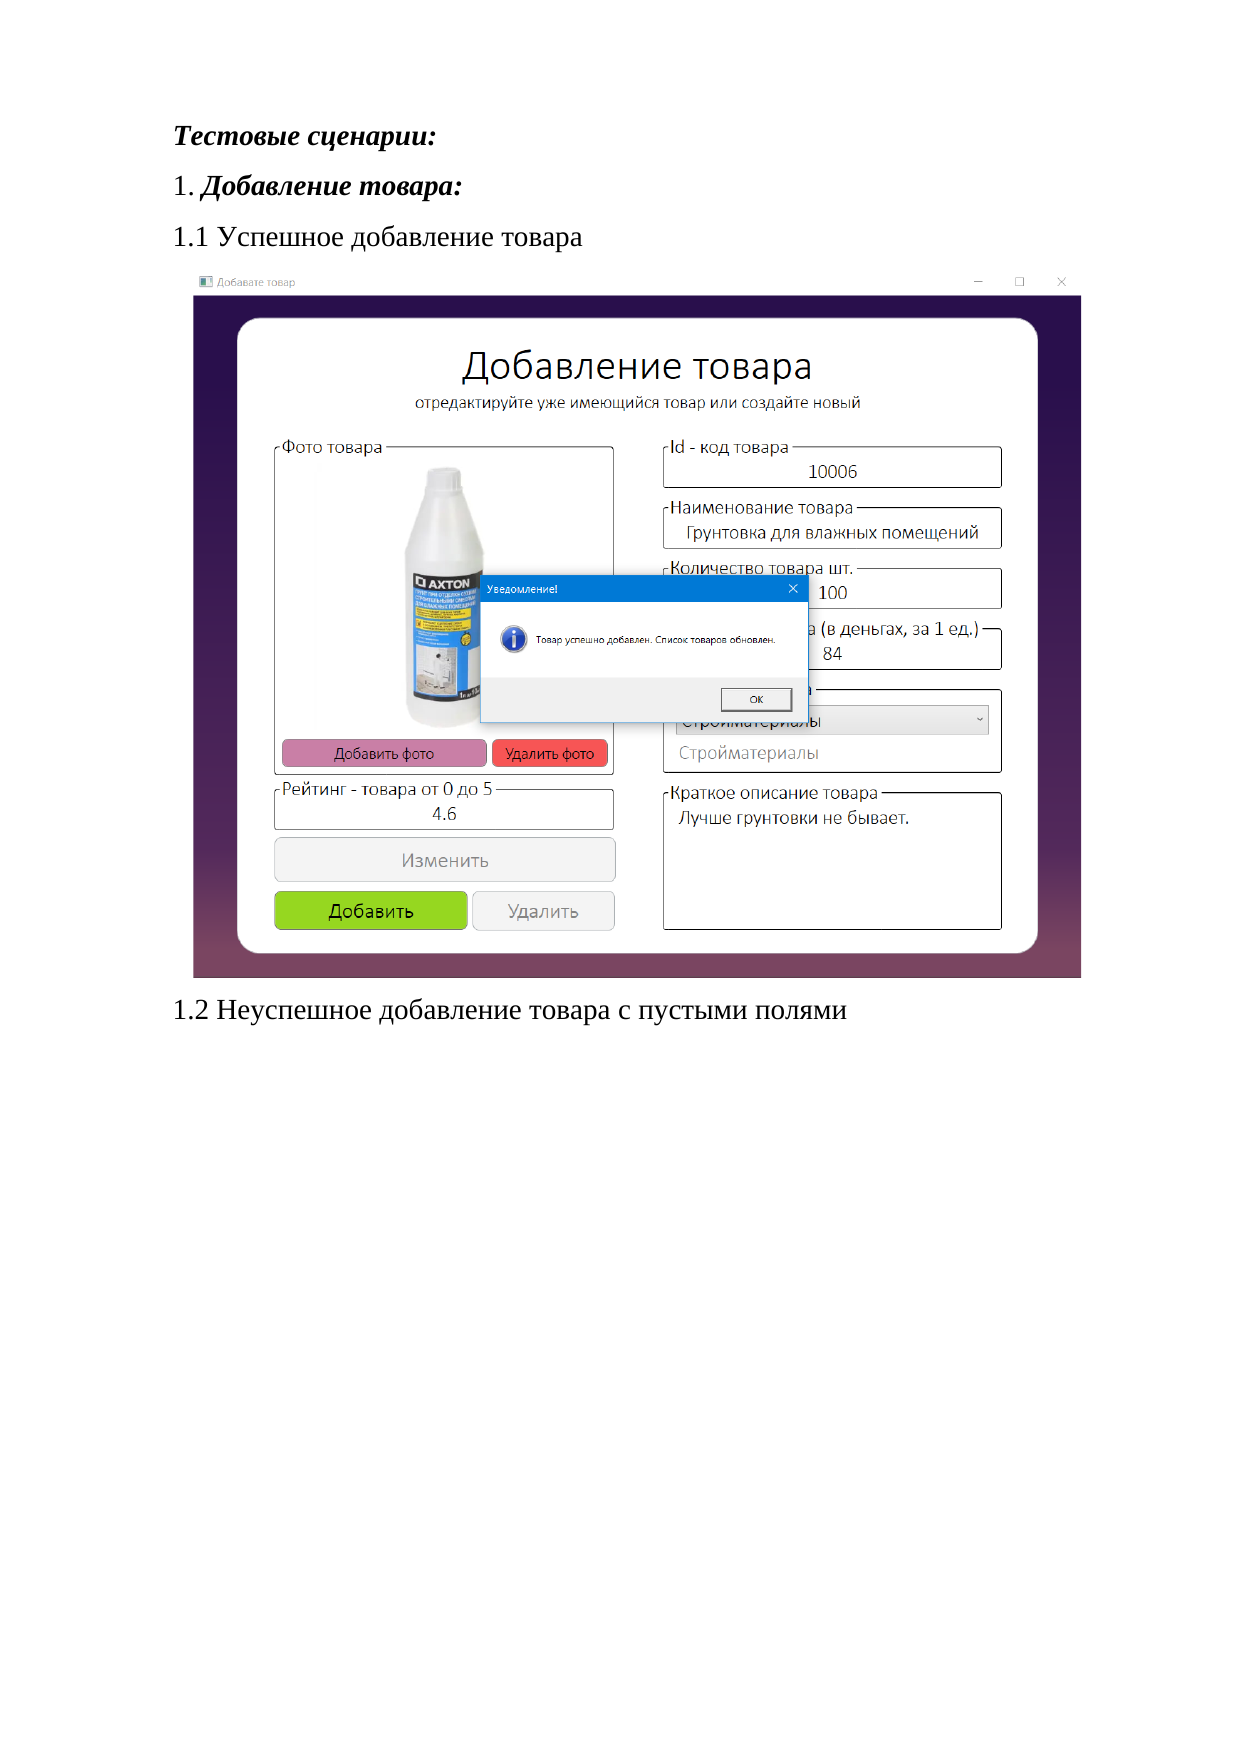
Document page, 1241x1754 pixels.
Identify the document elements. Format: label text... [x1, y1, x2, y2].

picture [193, 269, 1082, 978]
list Тестовые сценарии: [123, 118, 1152, 152]
list Успешное добавление товара [123, 219, 1152, 252]
list Неуспешное добавление товара с пустыми полями [123, 992, 1152, 1026]
list Добавление товара: [123, 168, 1152, 202]
